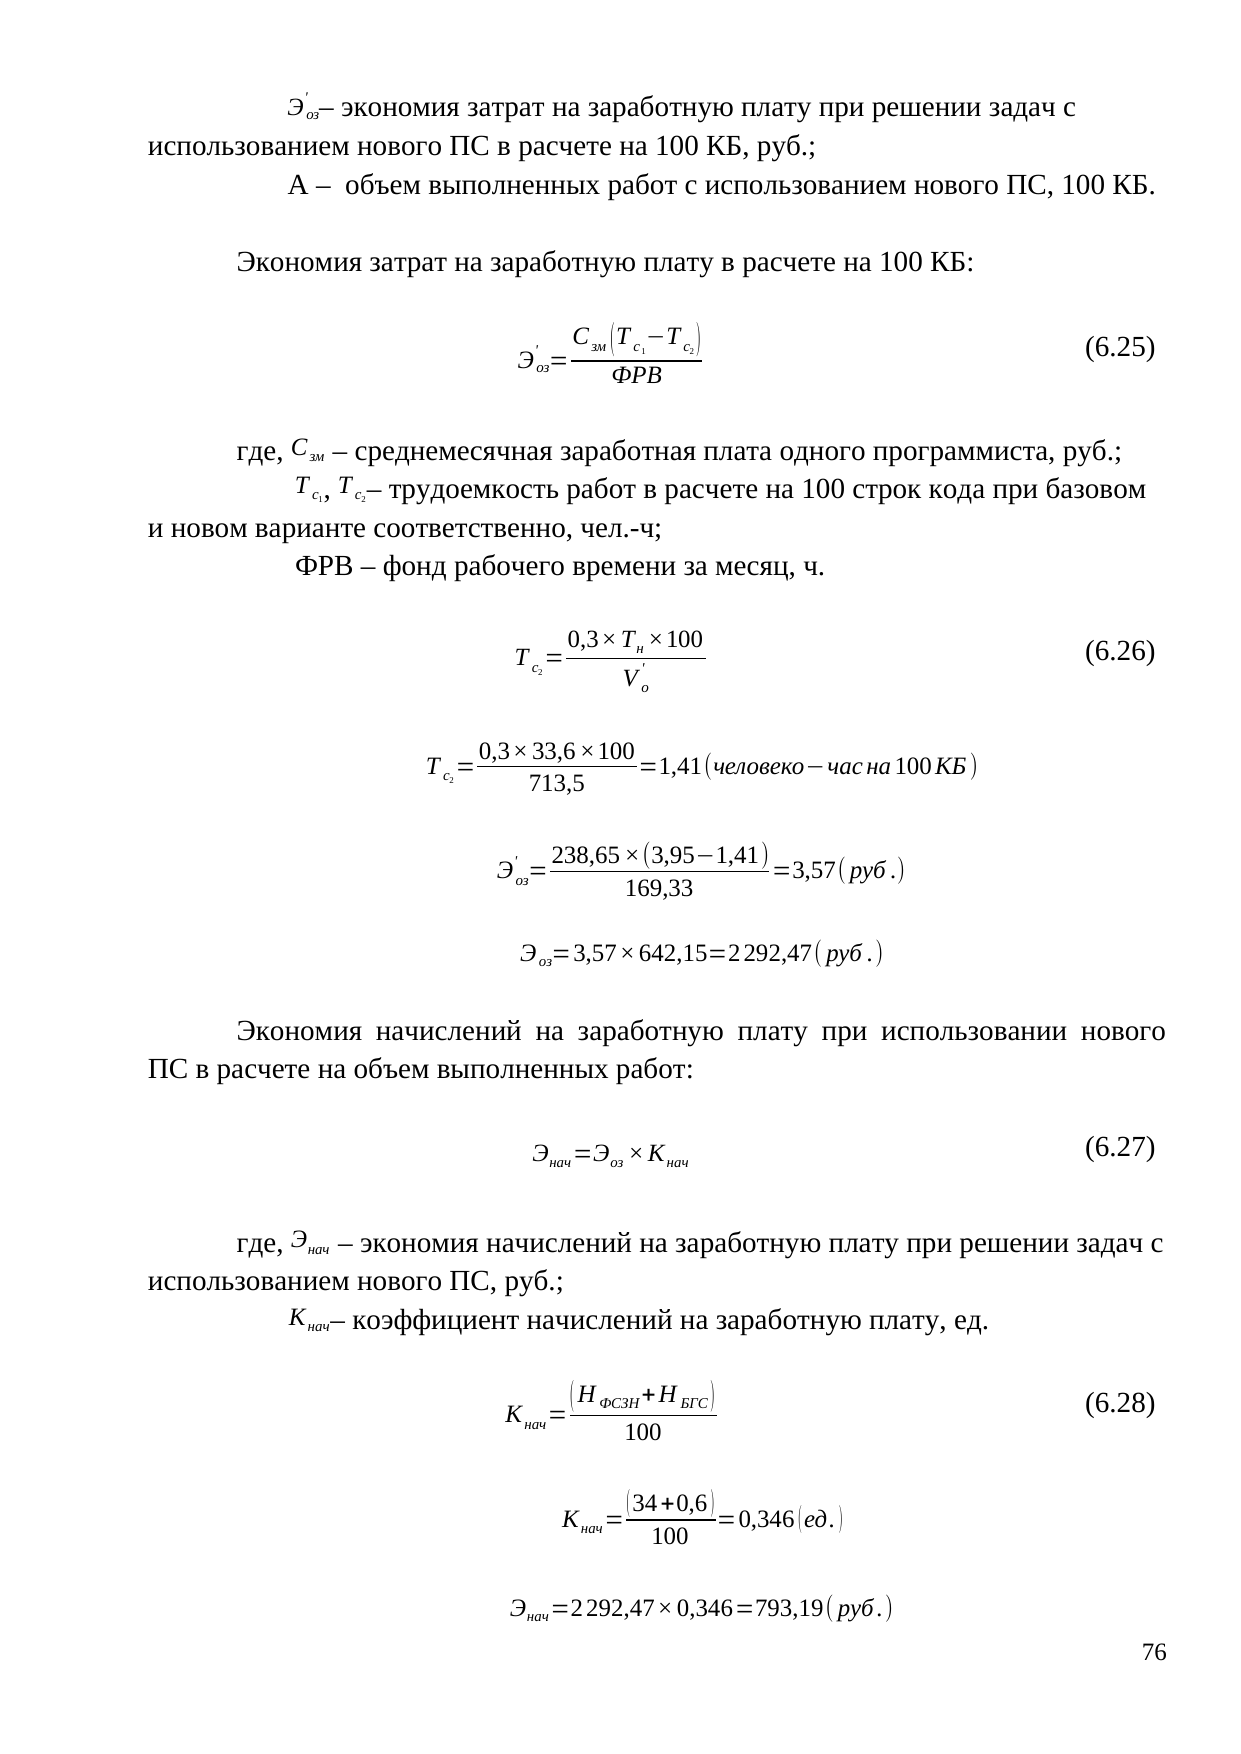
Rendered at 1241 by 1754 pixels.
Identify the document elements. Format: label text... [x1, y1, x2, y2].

table_header [148, 625, 985, 699]
text Экономия затрат на заработную плату в расчете на 100 КБ: [148, 244, 1167, 278]
table_header (6.25) [985, 321, 1167, 394]
table_header (6.28) [985, 1379, 1167, 1449]
text , – трудоемкость работ в расчете на 100 строк кода при базовом и новом варианте соответственно, чел.-ч; [148, 471, 1167, 543]
text где, – среднемесячная заработная плата одного программиста, руб.; [148, 433, 1167, 466]
text где, – экономия начислений на заработную плату при решении задач с использованием нового ПС, руб.; [148, 1225, 1167, 1297]
text – коэффициент начислений на заработную плату, ед. [148, 1302, 1167, 1336]
table_header (6.27) [985, 1129, 1167, 1186]
table_header (6.26) [985, 625, 1167, 699]
text А – объем выполненных работ с использованием нового ПС, 100 КБ. [148, 167, 1167, 201]
text – экономия затрат на заработную плату при решении задач с использованием нового ПС в расчете на 100 КБ, руб.; [148, 89, 1167, 162]
table_header [148, 321, 985, 394]
text Экономия начислений на заработную плату при использовании нового ПС в расчете на объем выполненных работ: [148, 1013, 1167, 1085]
table_header [148, 1379, 985, 1449]
text ФРВ – фонд рабочего времени за месяц, ч. [148, 548, 1167, 582]
table_header [148, 1129, 985, 1186]
